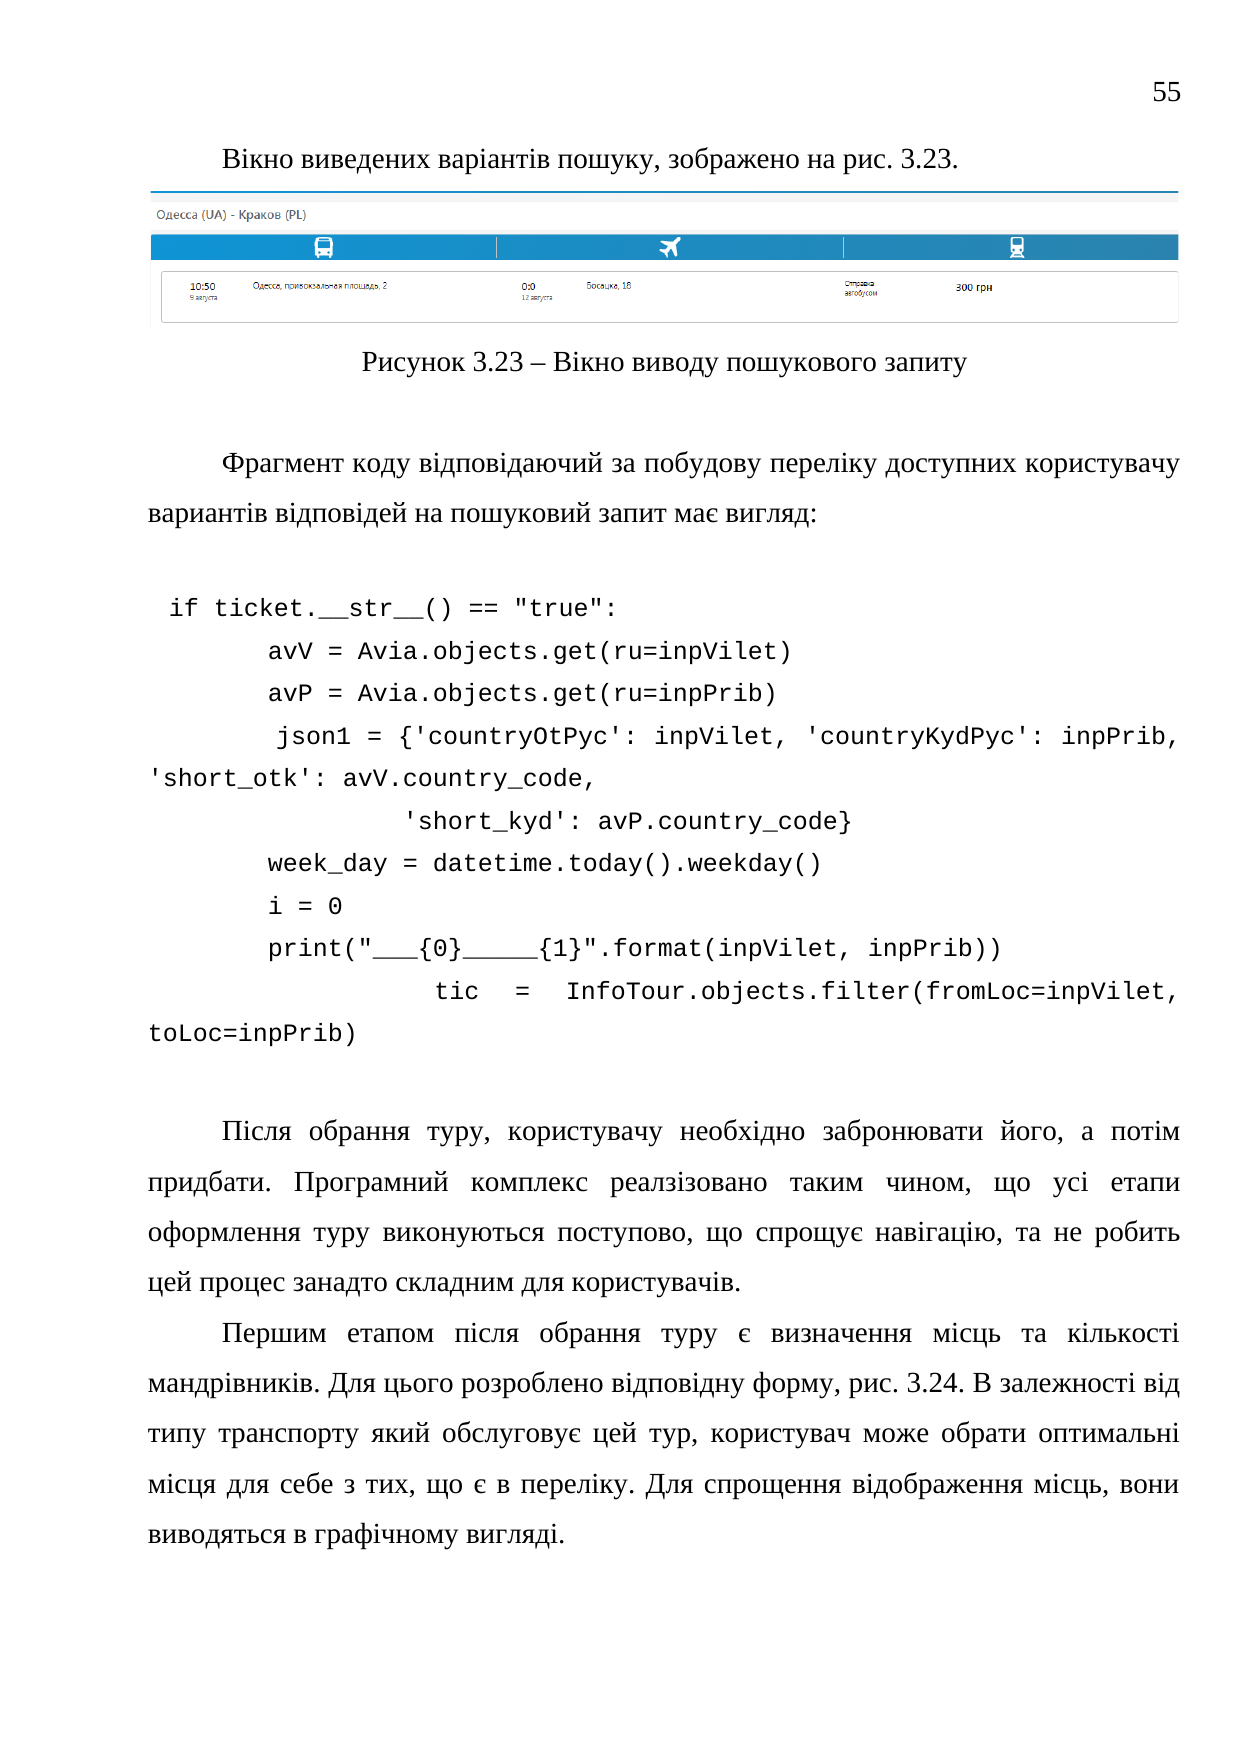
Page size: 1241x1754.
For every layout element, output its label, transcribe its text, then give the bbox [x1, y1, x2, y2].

text tic = InfoTour.objects.filter(fromLoc=inpVilet, toLoc=inpPrib) [148, 978, 1181, 1049]
text Першим етапом після обрання туру є визначення місць та кількості мандрівників. Для цього розроблено відповідну форму, рис. 3.24. В залежності від типу транспорту який обслуговує цей тур, користувач може обрати оптимальні місця для себе з тих, що є в переліку. Для спрощення відображення місць, вони виводяться в графічному вигляді. [148, 1315, 1181, 1549]
picture [150, 191, 1179, 328]
text if ticket.__str__() == "true": [148, 596, 1181, 624]
text print("___{0}_____{1}".format(inpVilet, inpPrib)) [148, 936, 1181, 964]
text avP = Avia.objects.get(ru=inpPrib) [148, 681, 1181, 709]
text week_day = datetime.today().weekday() [148, 851, 1181, 879]
text i = 0 [148, 893, 1181, 922]
text Рисунок 3.23 – Вікно виводу пошукового запиту [148, 344, 1181, 378]
text Після обрання туру, користувачу необхідно забронювати його, а потім придбати. Програмний комплекс реалзізовано таким чином, що усі етапи оформлення туру виконуються поступово, що спрощує навігацію, та не робить цей процес занадто складним для користувачів. [148, 1113, 1181, 1298]
text Вікно виведених варіантів пошуку, зображено на рис. 3.23. [148, 141, 1181, 174]
text json1 = {'countryOtPyc': inpVilet, 'countryKydPyc': inpPrib, 'short_otk': avV.country_code, [148, 723, 1181, 794]
text 'short_kyd': avP.country_code} [148, 808, 1181, 837]
text Фрагмент коду відповідаючий за побудову переліку доступних користувачу вариантів відповідей на пошуковий запит має вигляд: [148, 445, 1181, 529]
text avV = Avia.objects.get(ru=inpVilet) [148, 638, 1181, 667]
